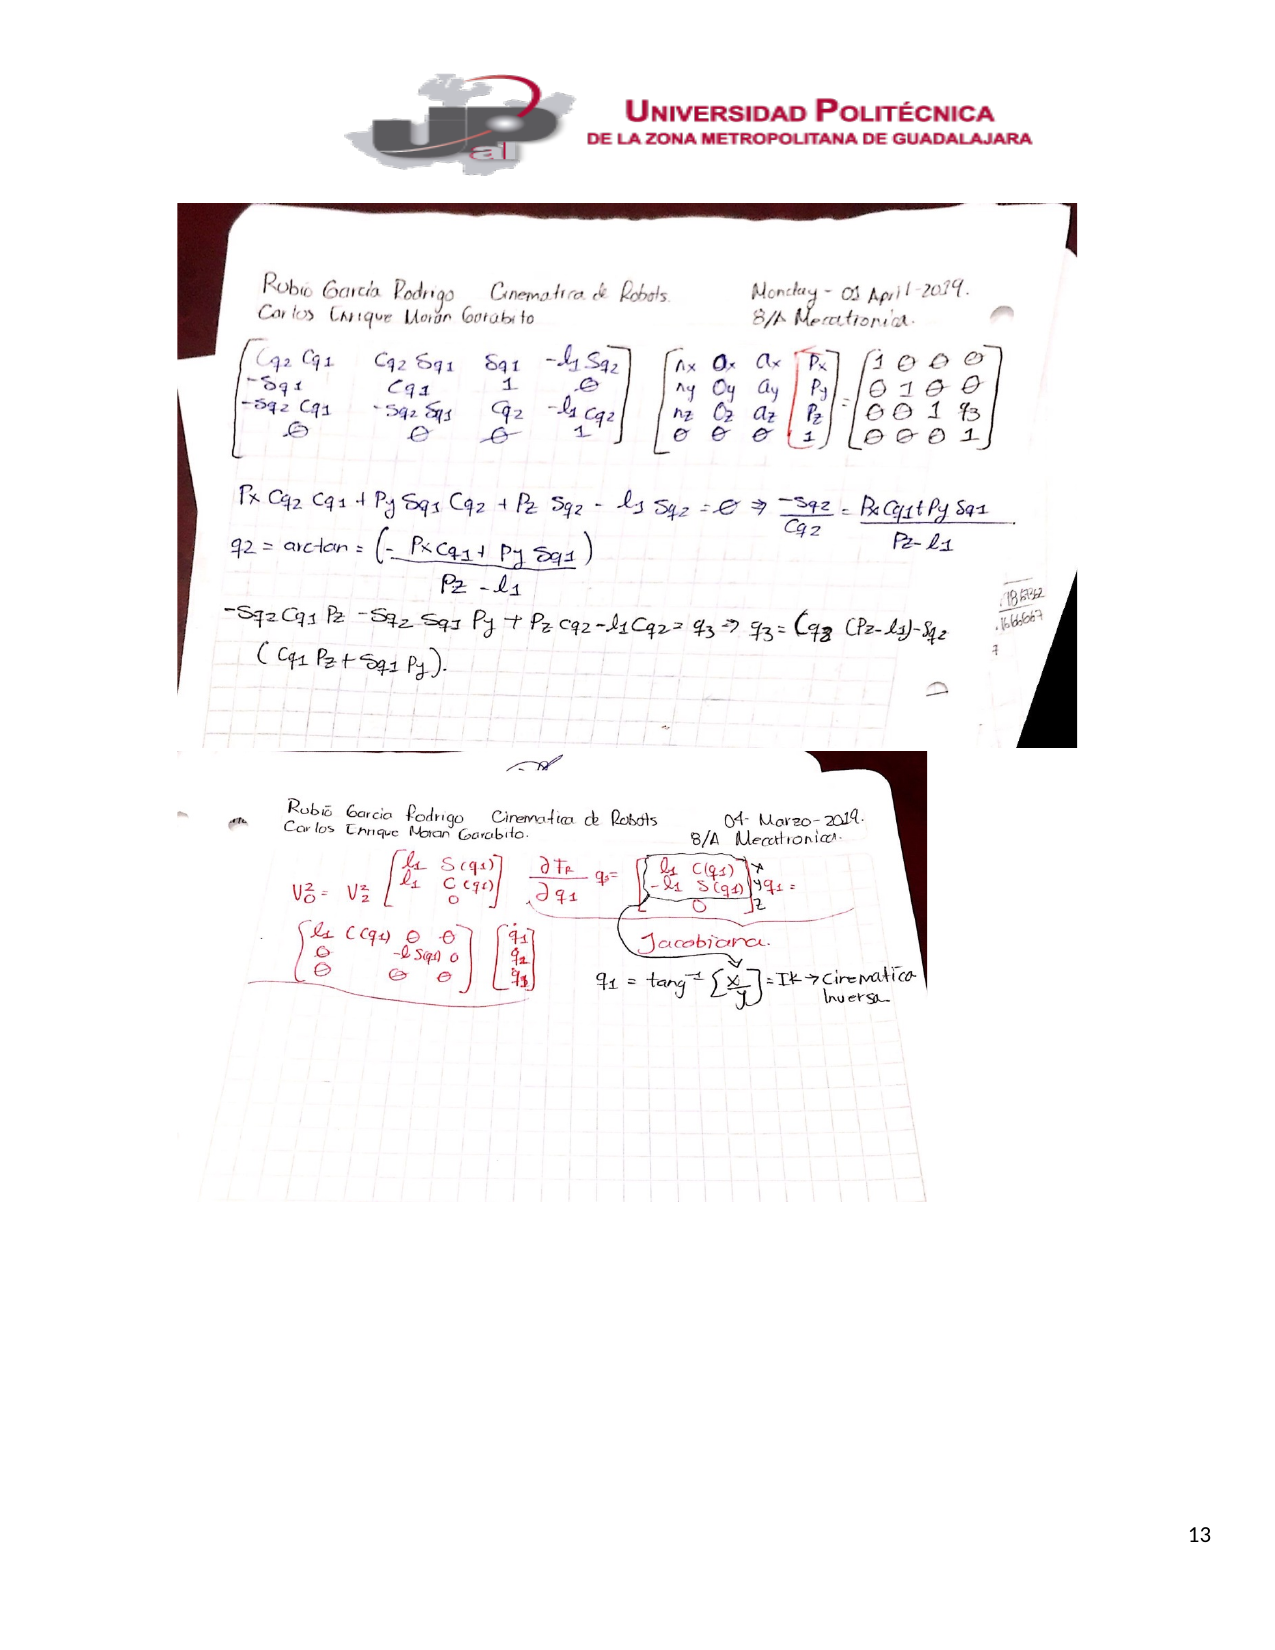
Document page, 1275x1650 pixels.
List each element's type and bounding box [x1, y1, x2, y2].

picture [177, 203, 1078, 748]
picture [327, 73, 1061, 176]
picture [177, 751, 928, 1202]
